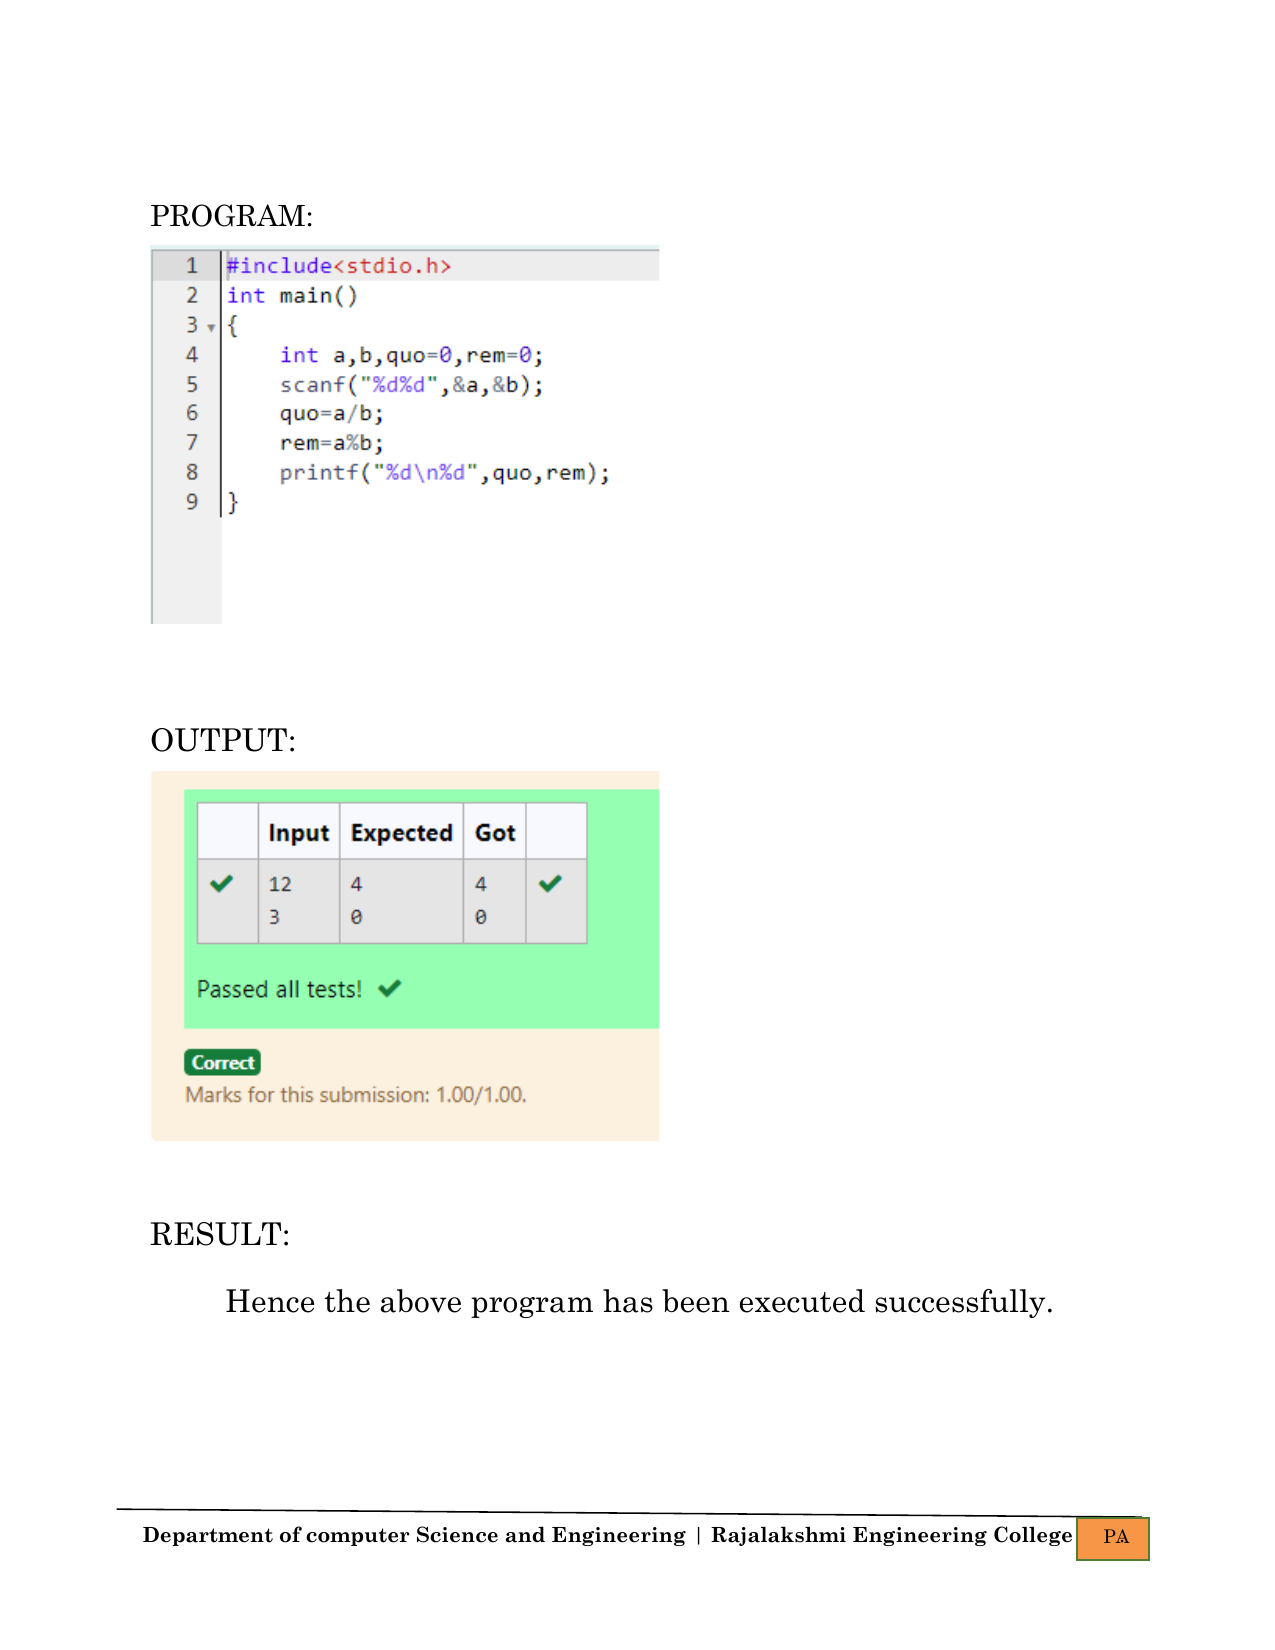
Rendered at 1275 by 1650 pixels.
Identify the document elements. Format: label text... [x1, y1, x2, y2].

picture [150, 771, 660, 1143]
text RESULT: [150, 1215, 1125, 1252]
picture [150, 245, 660, 624]
text OUTPUT: [150, 721, 1125, 759]
text Hence the above program has been executed successfully. [150, 1282, 1125, 1319]
text PROGRAM: [150, 198, 1125, 233]
